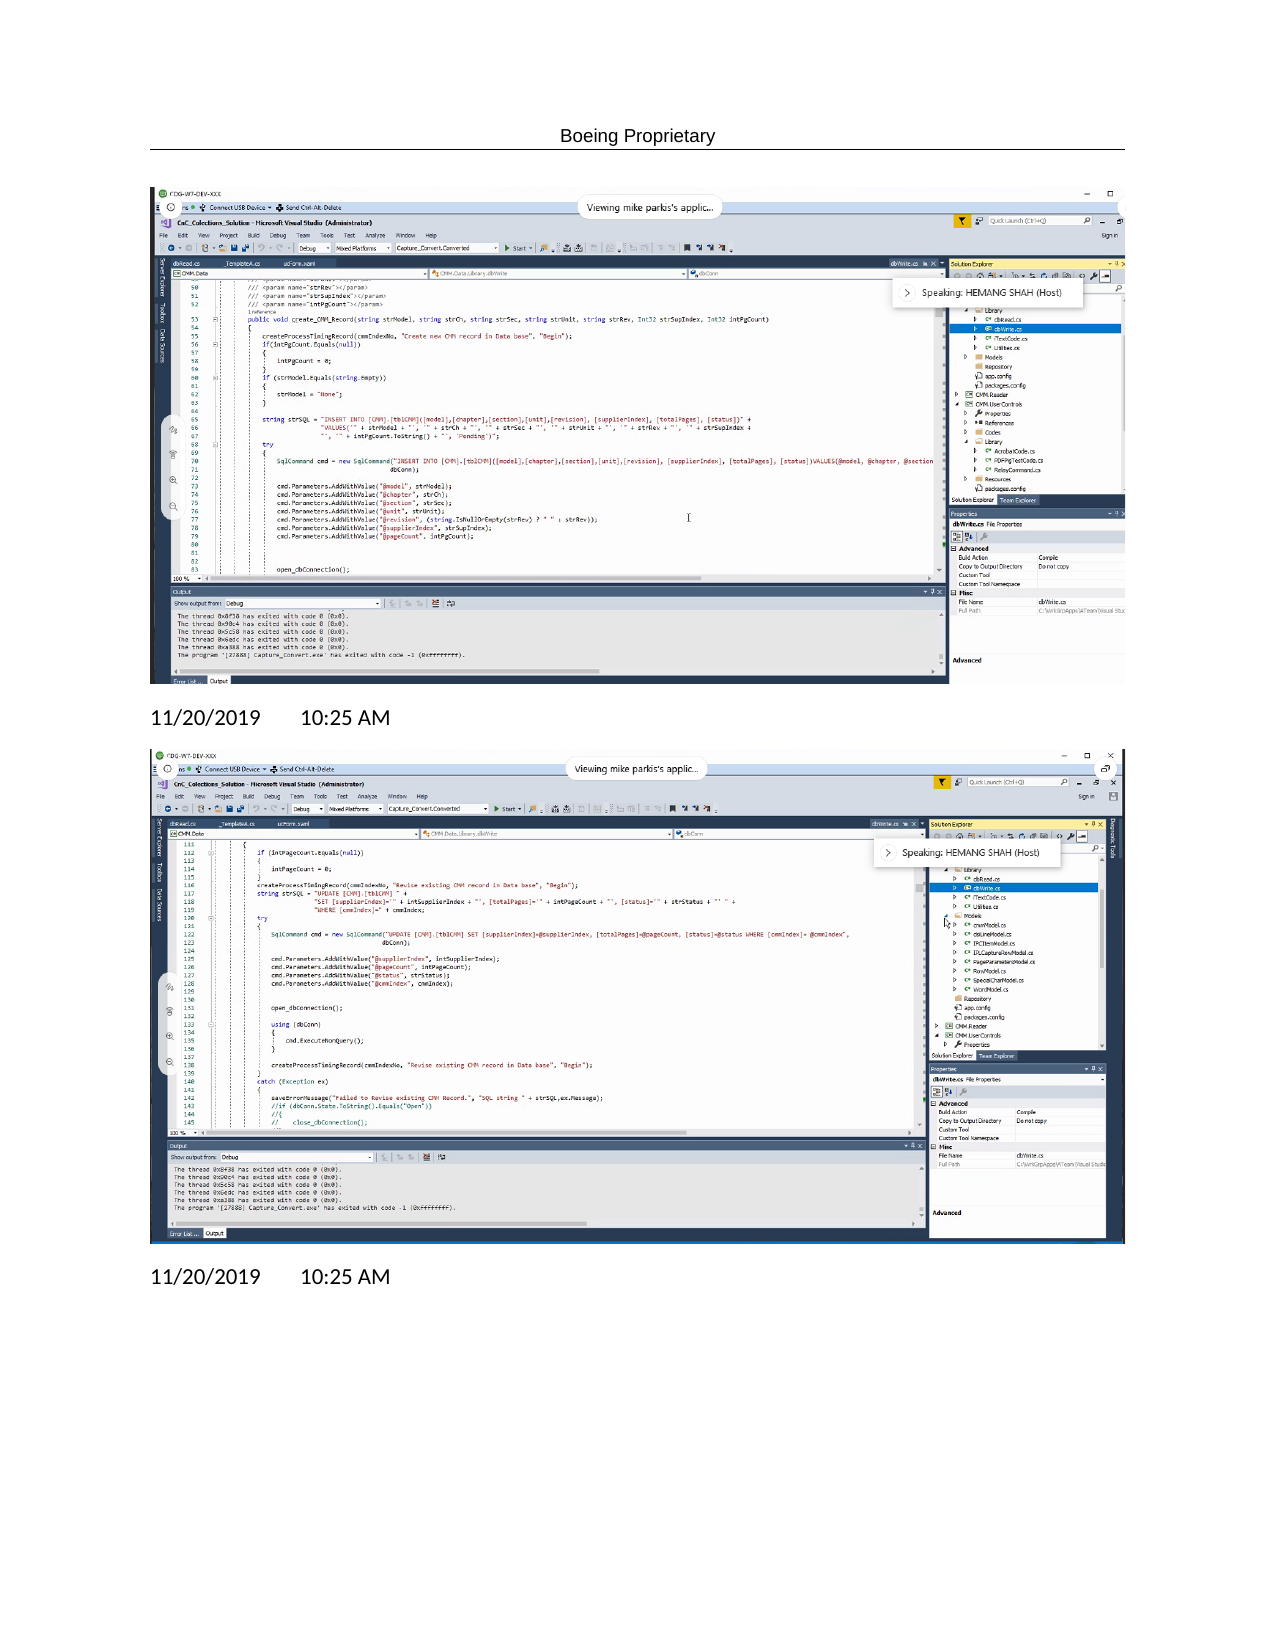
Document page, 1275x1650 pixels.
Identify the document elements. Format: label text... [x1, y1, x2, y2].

text 11/20/2019 10:25 AM [150, 703, 1125, 731]
picture [150, 749, 1125, 1244]
picture [150, 187, 1125, 684]
text 11/20/2019 10:25 AM [150, 1262, 1125, 1290]
